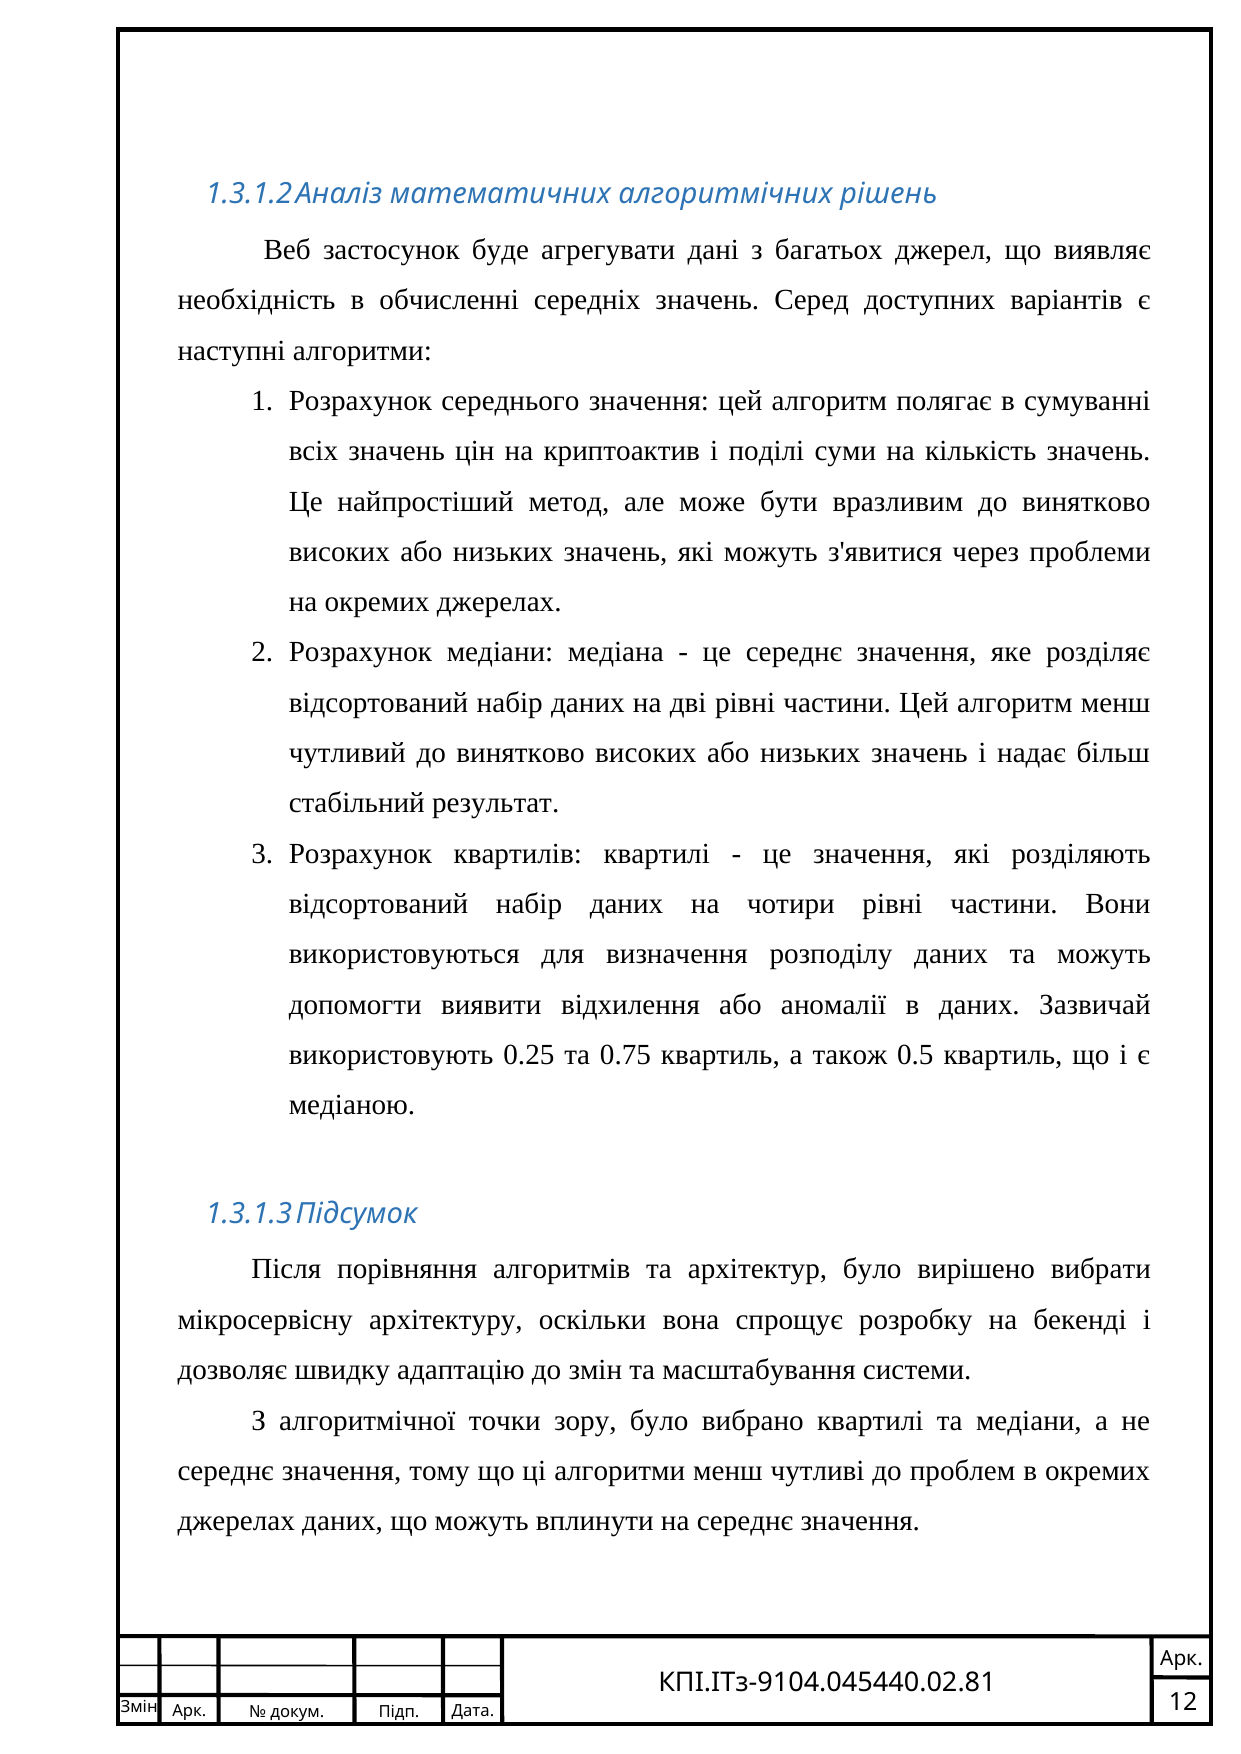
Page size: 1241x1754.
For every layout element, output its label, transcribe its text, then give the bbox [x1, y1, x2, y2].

subtitle Аналіз математичних алгоритмічних рішень [205, 173, 1152, 212]
list Розрахунок медіани: медіана - це середнє значення, яке розділяє відсортований набір даних на дві рівні частини. Цей алгоритм менш чутливий до винятково високих або низьких значень і надає більш стабільний результат. [251, 634, 1152, 819]
subtitle Підсумок [205, 1192, 1152, 1232]
text Веб застосунок буде агрегувати дані з багатьох джерел, що виявляє необхідність в обчисленні середніх значень. Серед доступних варіантів є наступні алгоритми: [177, 232, 1152, 366]
list Розрахунок квартилів: квартилі - це значення, які розділяють відсортований набір даних на чотири рівні частини. Вони використовуються для визначення розподілу даних та можуть допомогти виявити відхилення або аномалії в даних. Зазвичай використовують 0.25 та 0.75 квартиль, а також 0.5 квартиль, що і є медіаною. [251, 836, 1152, 1121]
list Розрахунок середнього значення: цей алгоритм полягає в сумуванні всіх значень цін на криптоактив і поділі суми на кількість значень. Це найпростіший метод, але може бути вразливим до винятково високих або низьких значень, які можуть з'явитися через проблеми на окремих джерелах. [251, 383, 1152, 618]
text Після порівняння алгоритмів та архітектур, було вирішено вибрати мікросервісну архітектуру, оскільки вона спрощує розробку на бекенді і дозволяє швидку адаптацію до змін та масштабування системи. [177, 1252, 1152, 1386]
text З алгоритмічної точки зору, було вибрано квартилі та медіани, а не середнє значення, тому що ці алгоритми менш чутливі до проблем в окремих джерелах даних, що можуть вплинути на середнє значення. [177, 1403, 1152, 1537]
